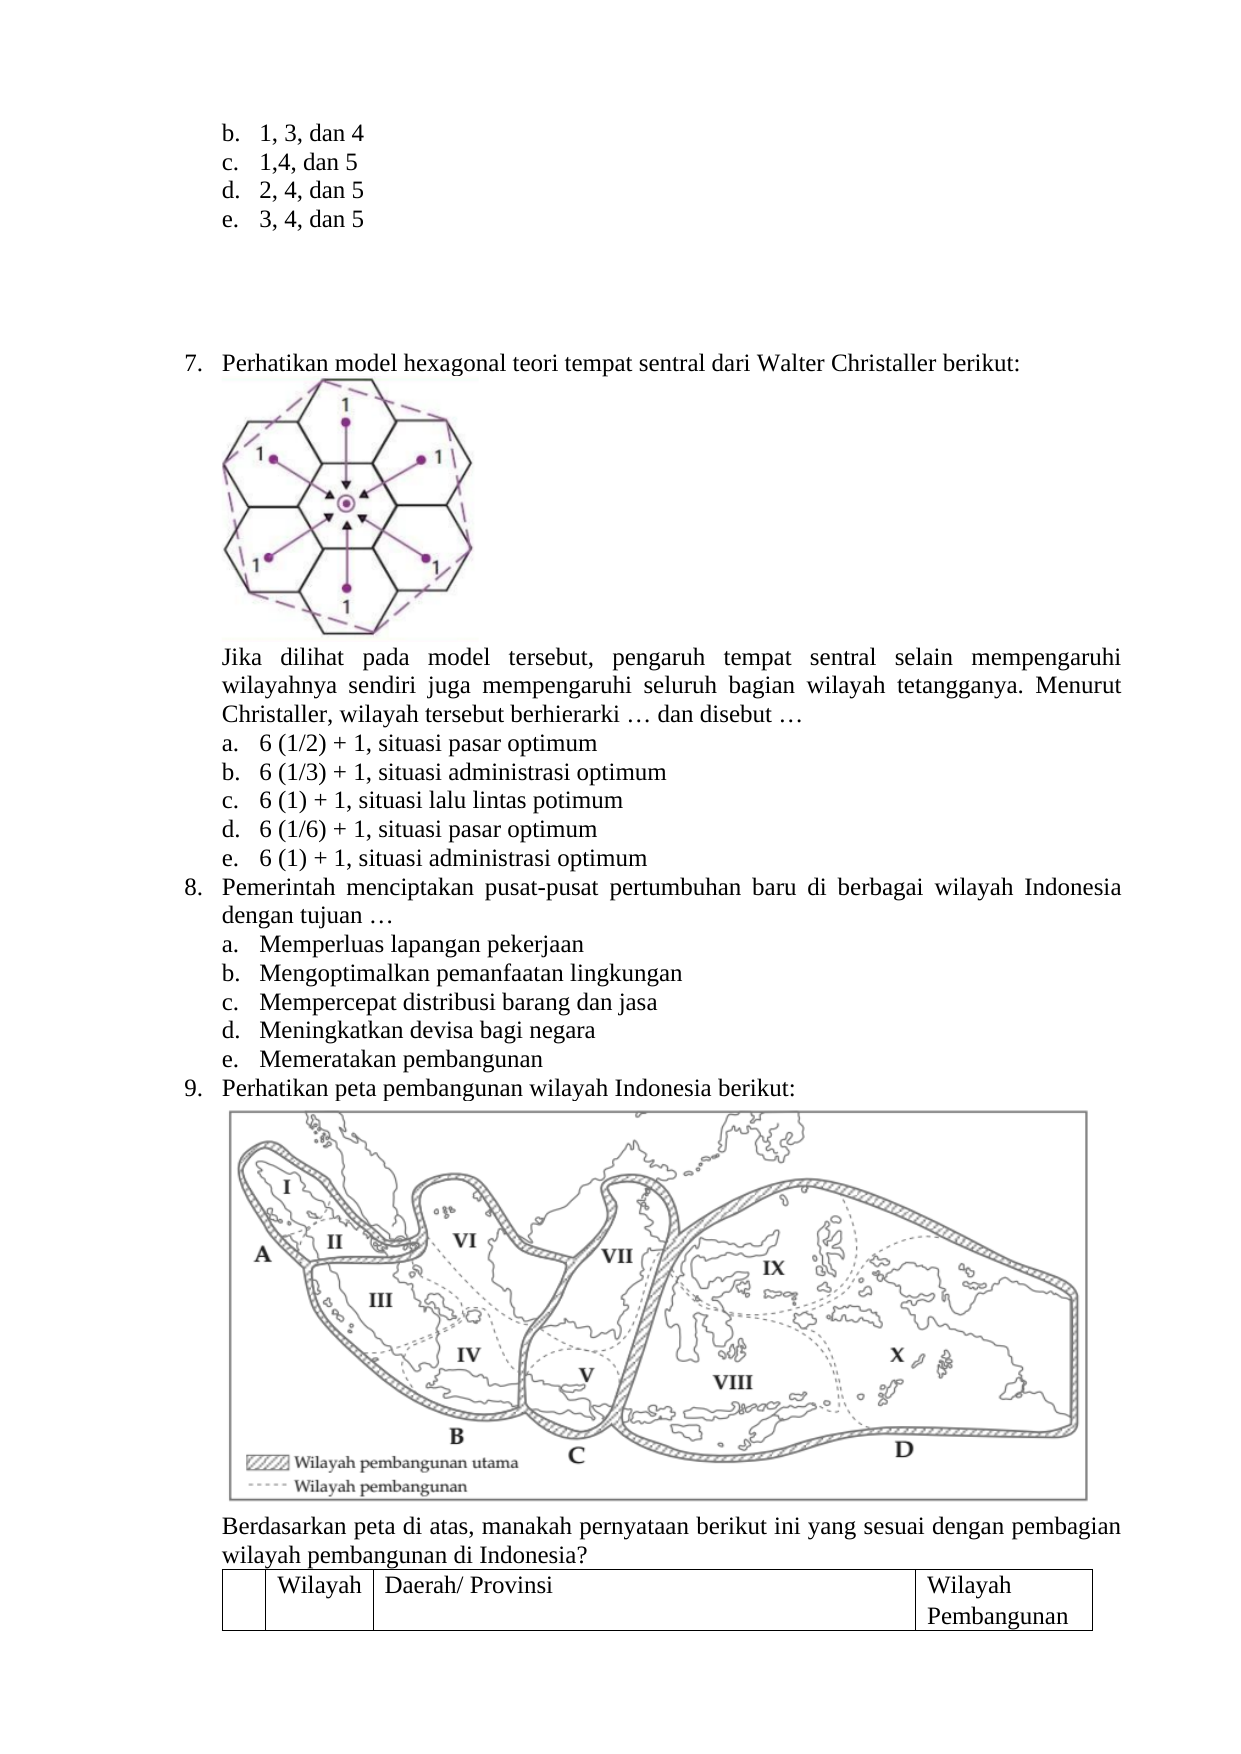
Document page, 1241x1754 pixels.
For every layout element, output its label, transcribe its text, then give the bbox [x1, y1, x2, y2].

list 6 (1) + 1, situasi administrasi optimum [222, 843, 1122, 872]
list Mengoptimalkan pemanfaatan lingkungan [222, 958, 1122, 987]
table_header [916, 1570, 1092, 1630]
list 6 (1/6) + 1, situasi pasar optimum [222, 814, 1122, 843]
table_header Daerah/ Provinsi [374, 1570, 915, 1630]
list 2, 4, dan 5 [222, 176, 1122, 204]
list Memperluas lapangan pekerjaan [222, 929, 1122, 958]
table_header Wilayah [266, 1570, 373, 1630]
list Perhatikan model hexagonal teori tempat sentral dari Walter Christaller berikut: [184, 348, 1122, 377]
list 6 (1) + 1, situasi lalu lintas potimum [222, 786, 1122, 814]
list Pemerintah menciptakan pusat-pusat pertumbuhan baru di berbagai wilayah Indonesia dengan tujuan … [184, 872, 1122, 929]
list Memeratakan pembangunan [222, 1044, 1122, 1073]
text Berdasarkan peta di atas, manakah pernyataan berikut ini yang sesuai dengan pembagian wilayah pembangunan di Indonesia? [222, 1511, 1122, 1569]
list 3, 4, dan 5 [222, 204, 1122, 233]
list 6 (1/2) + 1, situasi pasar optimum [222, 728, 1122, 757]
list Meningkatkan devisa bagi negara [222, 1016, 1122, 1044]
picture [221, 376, 479, 642]
list Perhatikan peta pembangunan wilayah Indonesia berikut: [184, 1073, 1122, 1102]
text Jika dilihat pada model tersebut, pengaruh tempat sentral selain mempengaruhi wilayahnya sendiri juga mempengaruhi seluruh bagian wilayah tetangganya. Menurut Christaller, wilayah tersebut berhierarki … dan disebut … [222, 642, 1122, 728]
list 6 (1/3) + 1, situasi administrasi optimum [222, 757, 1122, 786]
table_header [223, 1570, 265, 1630]
list 1,4, dan 5 [222, 147, 1122, 176]
list Mempercepat distribusi barang dan jasa [222, 987, 1122, 1016]
picture [221, 1101, 1102, 1512]
list 1, 3, dan 4 [222, 118, 1122, 147]
